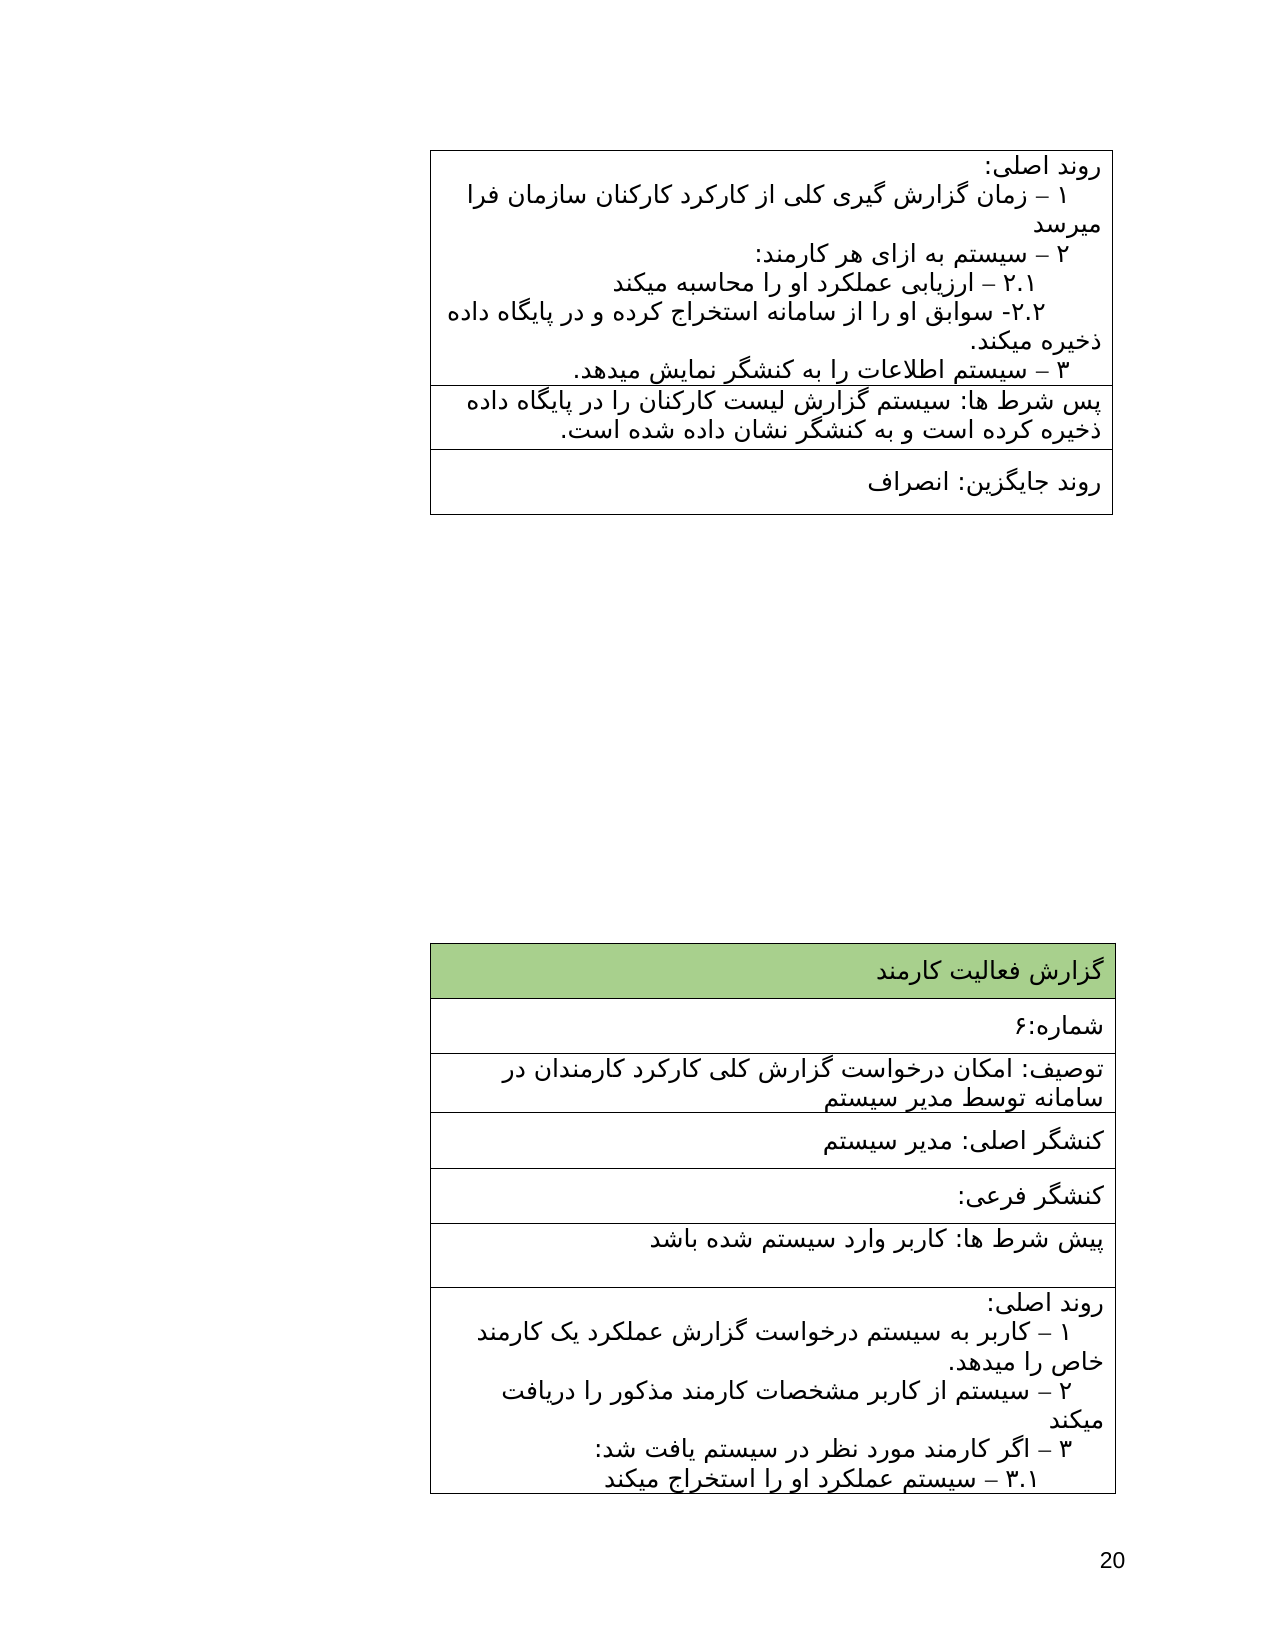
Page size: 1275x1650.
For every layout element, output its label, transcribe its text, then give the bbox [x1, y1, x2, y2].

table_cell روند جایگزین: انصراف [431, 450, 1112, 514]
table_cell کنشگر فرعی: [431, 1169, 1115, 1223]
table_cell روند اصلی: ۱ – زمان گزارش گیری کلی از کارکرد کارکنان سازمان فرا میرسد ۲ – سیستم به ازای هر کارمند: ۲.۱ – ارزیابی عملکرد او را محاسبه میکند ۲.۲- سوابق او را از سامانه استخراج کرده و در پایگاه داده ذخیره میکند. ۳ – سیستم اطلاعات را به کنشگر نمایش میدهد. [431, 151, 1112, 385]
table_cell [431, 1288, 1115, 1493]
table_cell شماره:۶ [431, 999, 1115, 1053]
table_header گزارش فعالیت کارمند [431, 944, 1115, 998]
table_cell توصیف: امکان درخواست گزارش کلی کارکرد کارمندان در سامانه توسط مدیر سیستم [431, 1054, 1115, 1112]
table_cell پیش شرط ها: کاربر وارد سیستم شده باشد [431, 1224, 1115, 1287]
table_cell پس شرط ها: سیستم گزارش لیست کارکنان را در پایگاه داده ذخیره کرده است و به کنشگر نشان داده شده است. [431, 386, 1112, 449]
table_cell کنشگر اصلی: مدیر سیستم [431, 1113, 1115, 1167]
